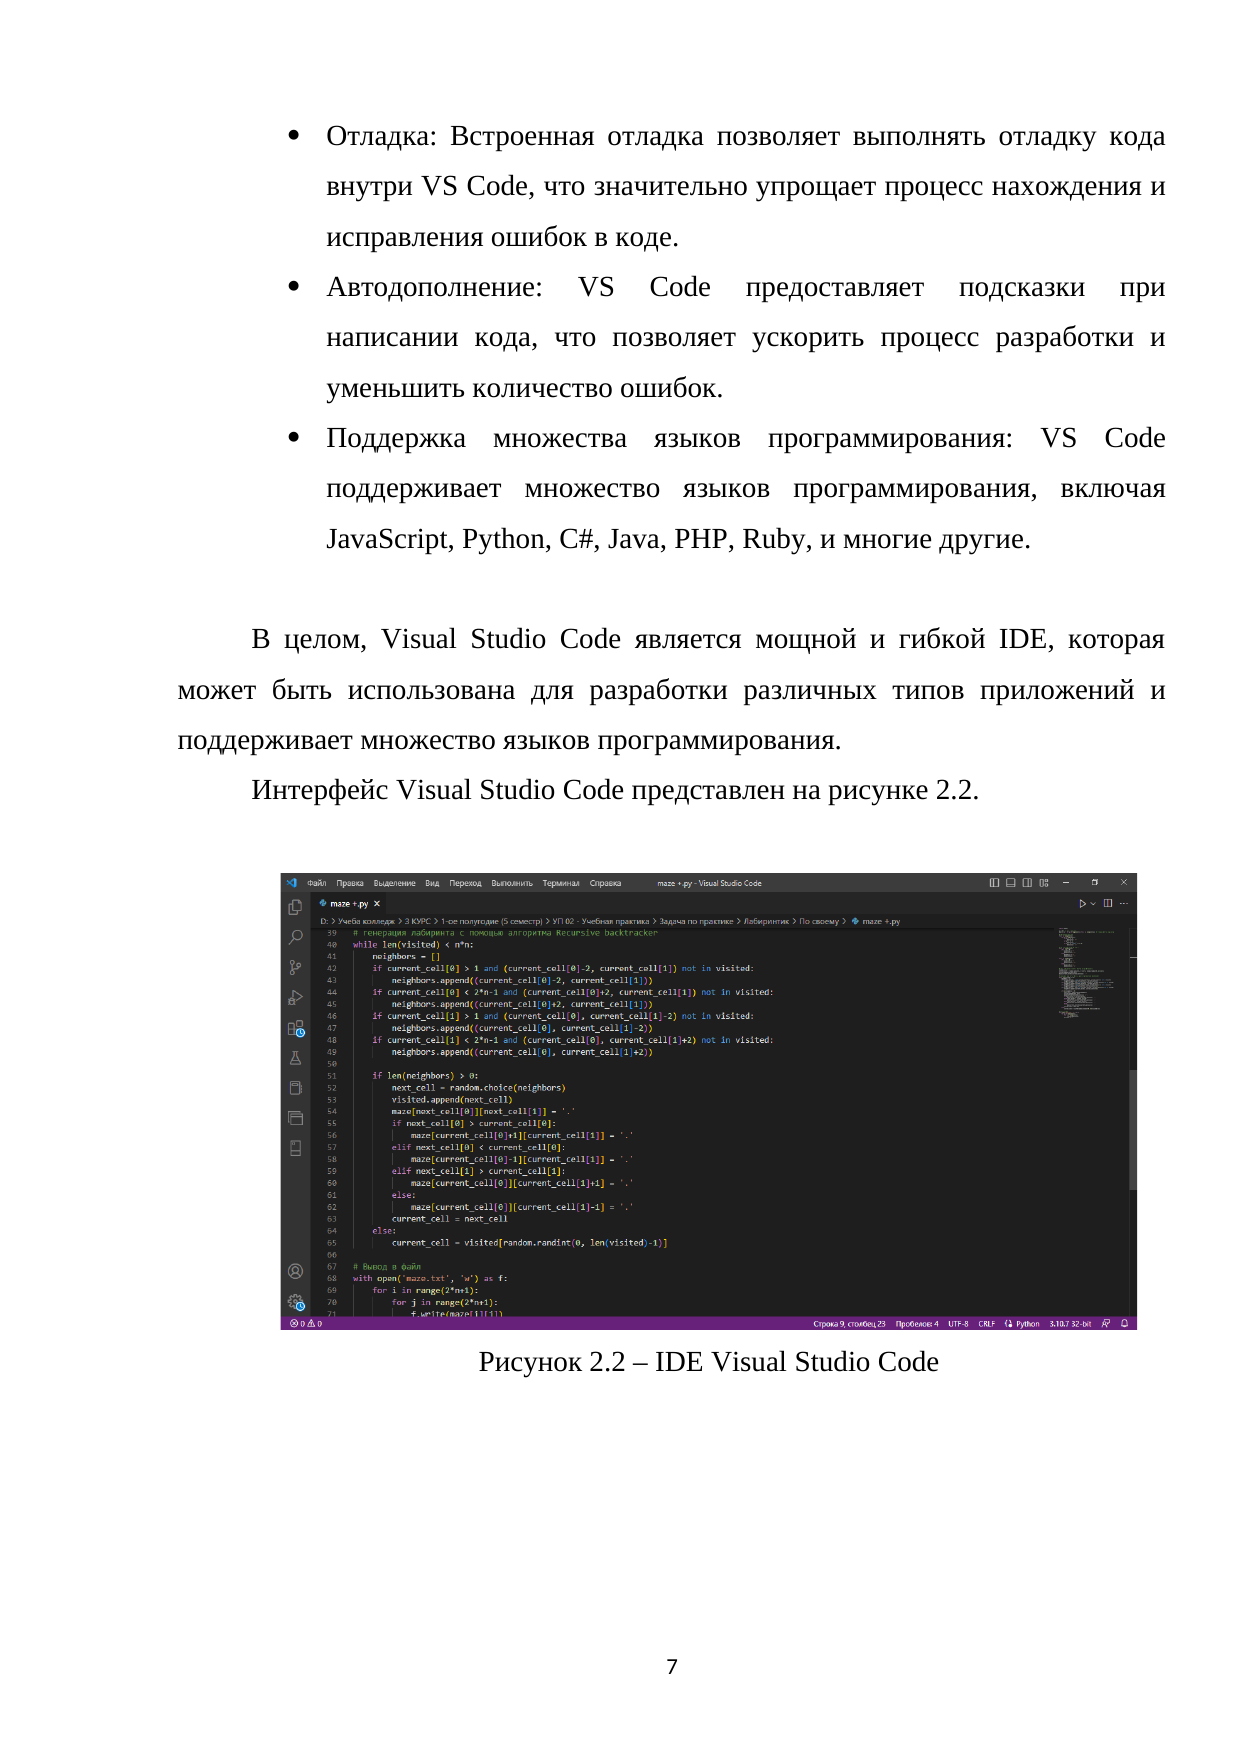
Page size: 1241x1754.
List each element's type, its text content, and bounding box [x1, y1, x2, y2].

picture [280, 873, 1138, 1330]
text В целом, Visual Studio Code является мощной и гибкой IDE, которая может быть использована для разработки различных типов приложений и поддерживает множество языков программирования. [177, 622, 1167, 756]
list Отладка: Встроенная отладка позволяет выполнять отладку кода внутри VS Code, что значительно упрощает процесс нахождения и исправления ошибок в коде. [288, 118, 1167, 252]
list Поддержка множества языков программирования: VS Code поддерживает множество языков программирования, включая JavaScript, Python, C#, Java, PHP, Ruby, и многие другие. [288, 420, 1167, 554]
list Автодополнение: VS Code предоставляет подсказки при написании кода, что позволяет ускорить процесс разработки и уменьшить количество ошибок. [288, 269, 1167, 403]
text Интерфейс Visual Studio Code представлен на рисунке 2.2. [177, 772, 1167, 806]
text Рисунок 2.2 – IDE Visual Studio Code [177, 1344, 1167, 1377]
